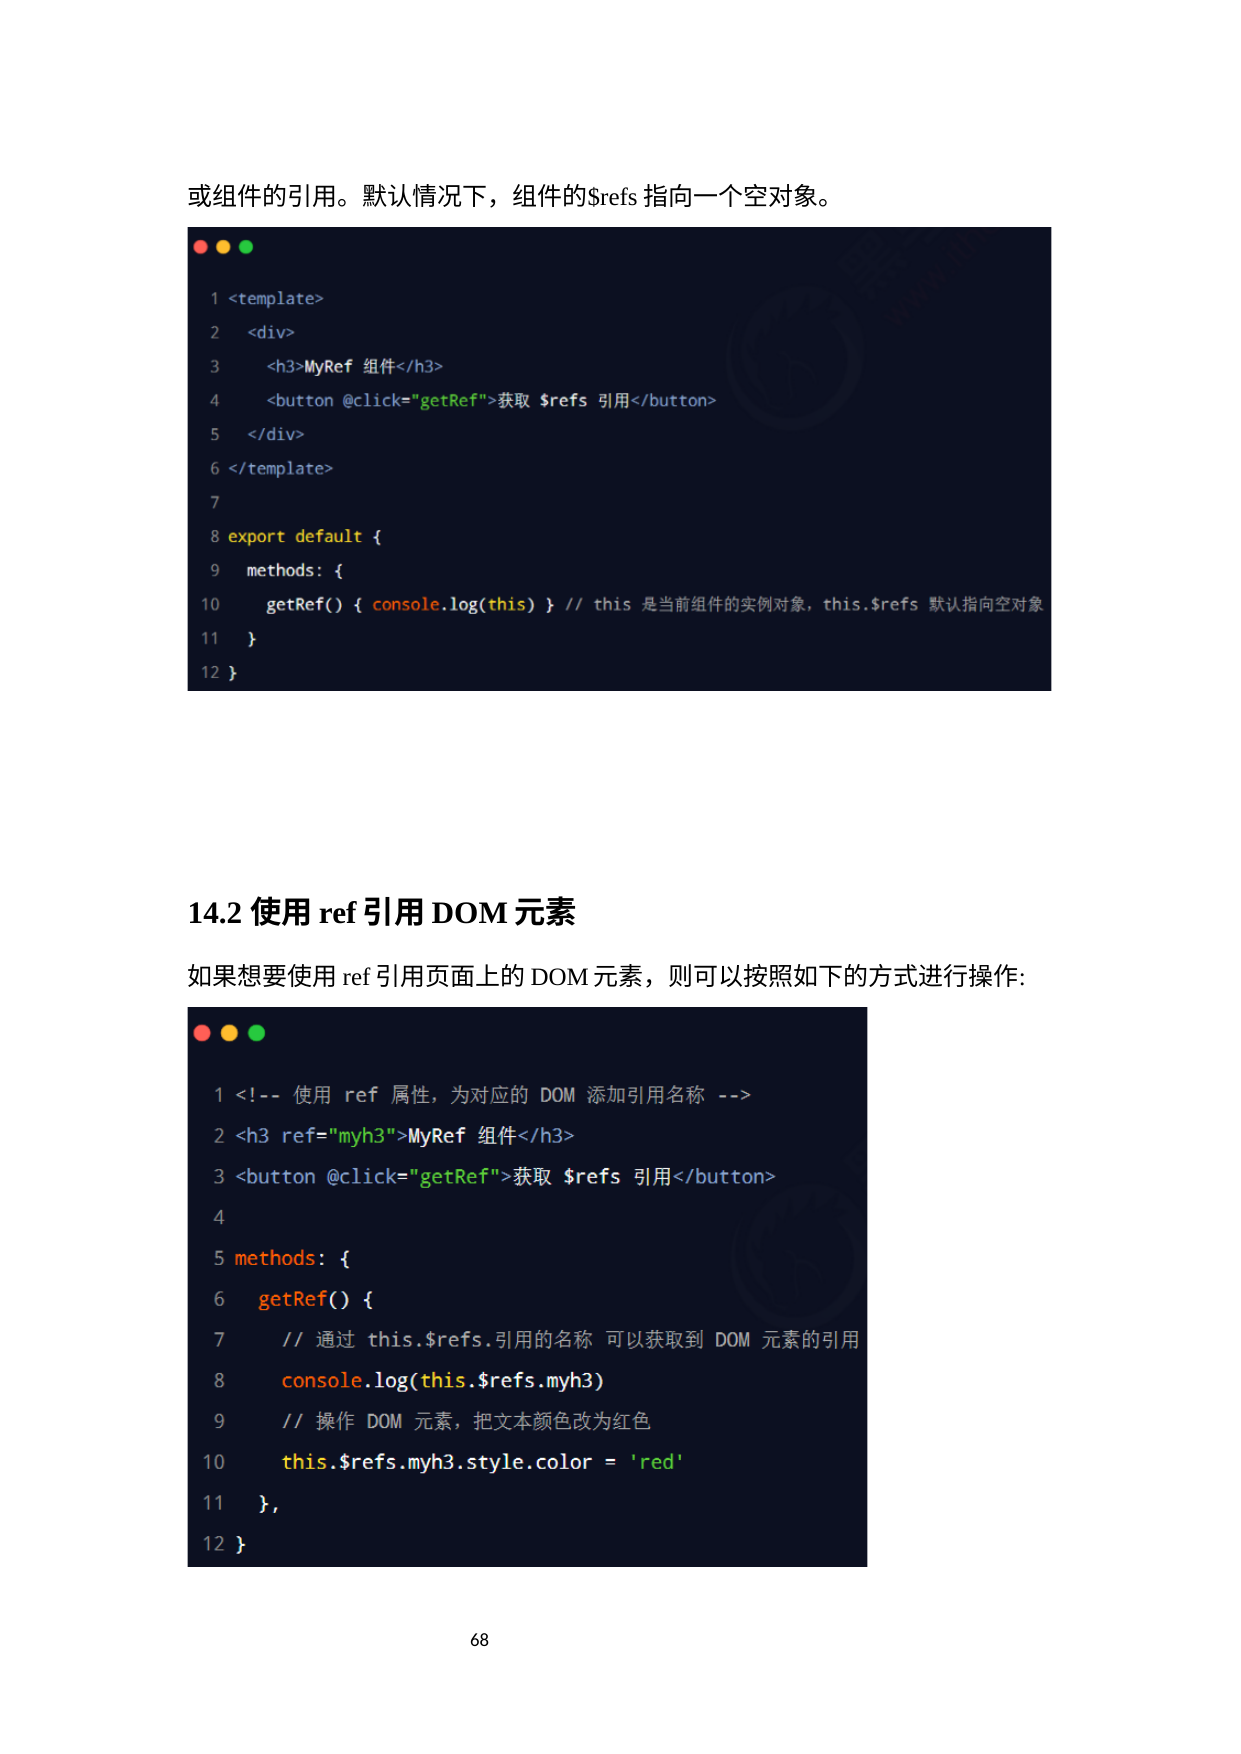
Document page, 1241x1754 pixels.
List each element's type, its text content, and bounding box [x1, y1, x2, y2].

picture [187, 1007, 868, 1567]
text 14.2 使用ref引用DOM元素 [187, 877, 1053, 942]
text 如果想要使用ref引用页面上的DOM元素，则可以按照如下的方式进行操作: [187, 942, 1053, 1007]
picture [187, 227, 1052, 691]
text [187, 162, 1053, 227]
